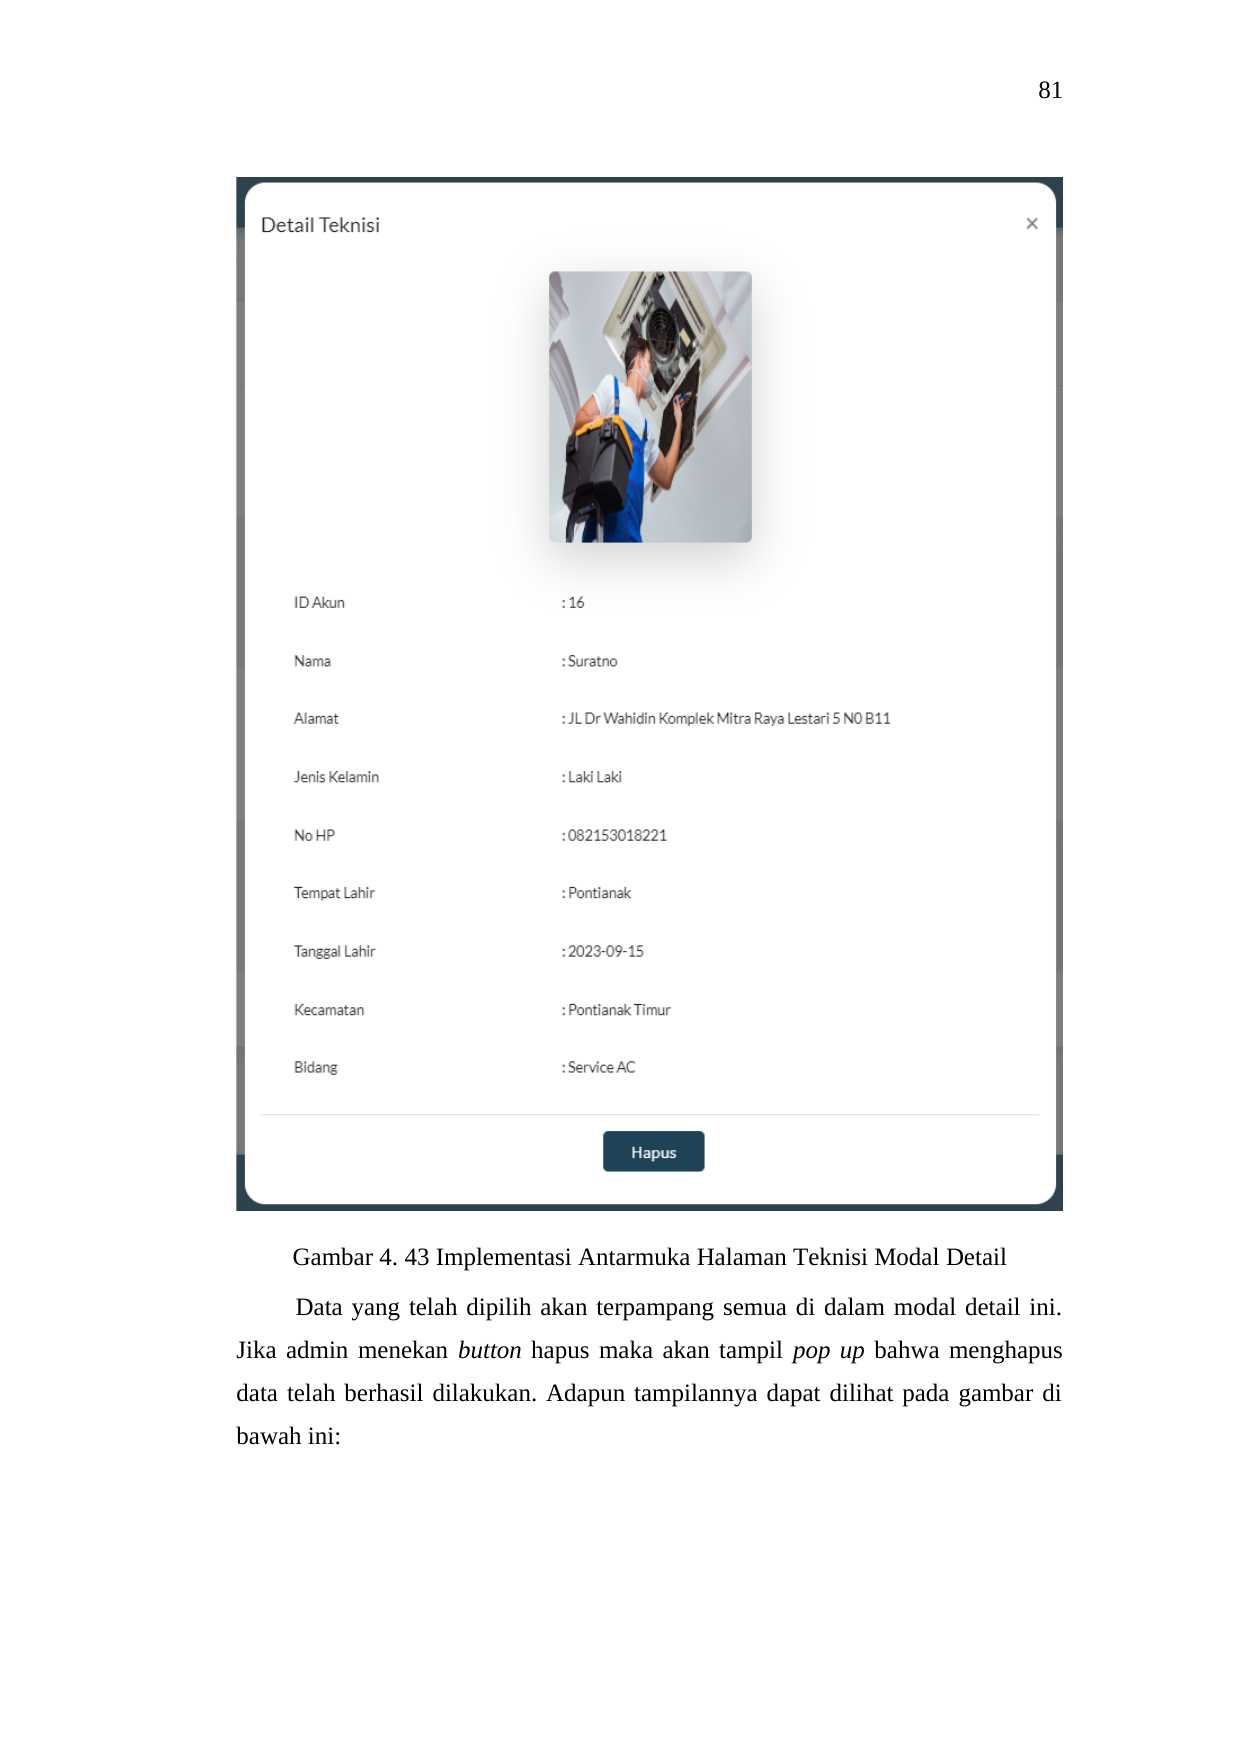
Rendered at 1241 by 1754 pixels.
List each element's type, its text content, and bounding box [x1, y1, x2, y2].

picture [236, 177, 1063, 1211]
text Data yang telah dipilih akan terpampang semua di dalam modal detail ini. Jika admin menekan button hapus maka akan tampil pop up bahwa menghapus data telah berhasil dilakukan. Adapun tampilannya dapat dilihat pada gambar di bawah ini: [236, 1292, 1063, 1450]
text Gambar 4. 43 Implementasi Antarmuka Halaman Teknisi Modal Detail [236, 1242, 1063, 1271]
